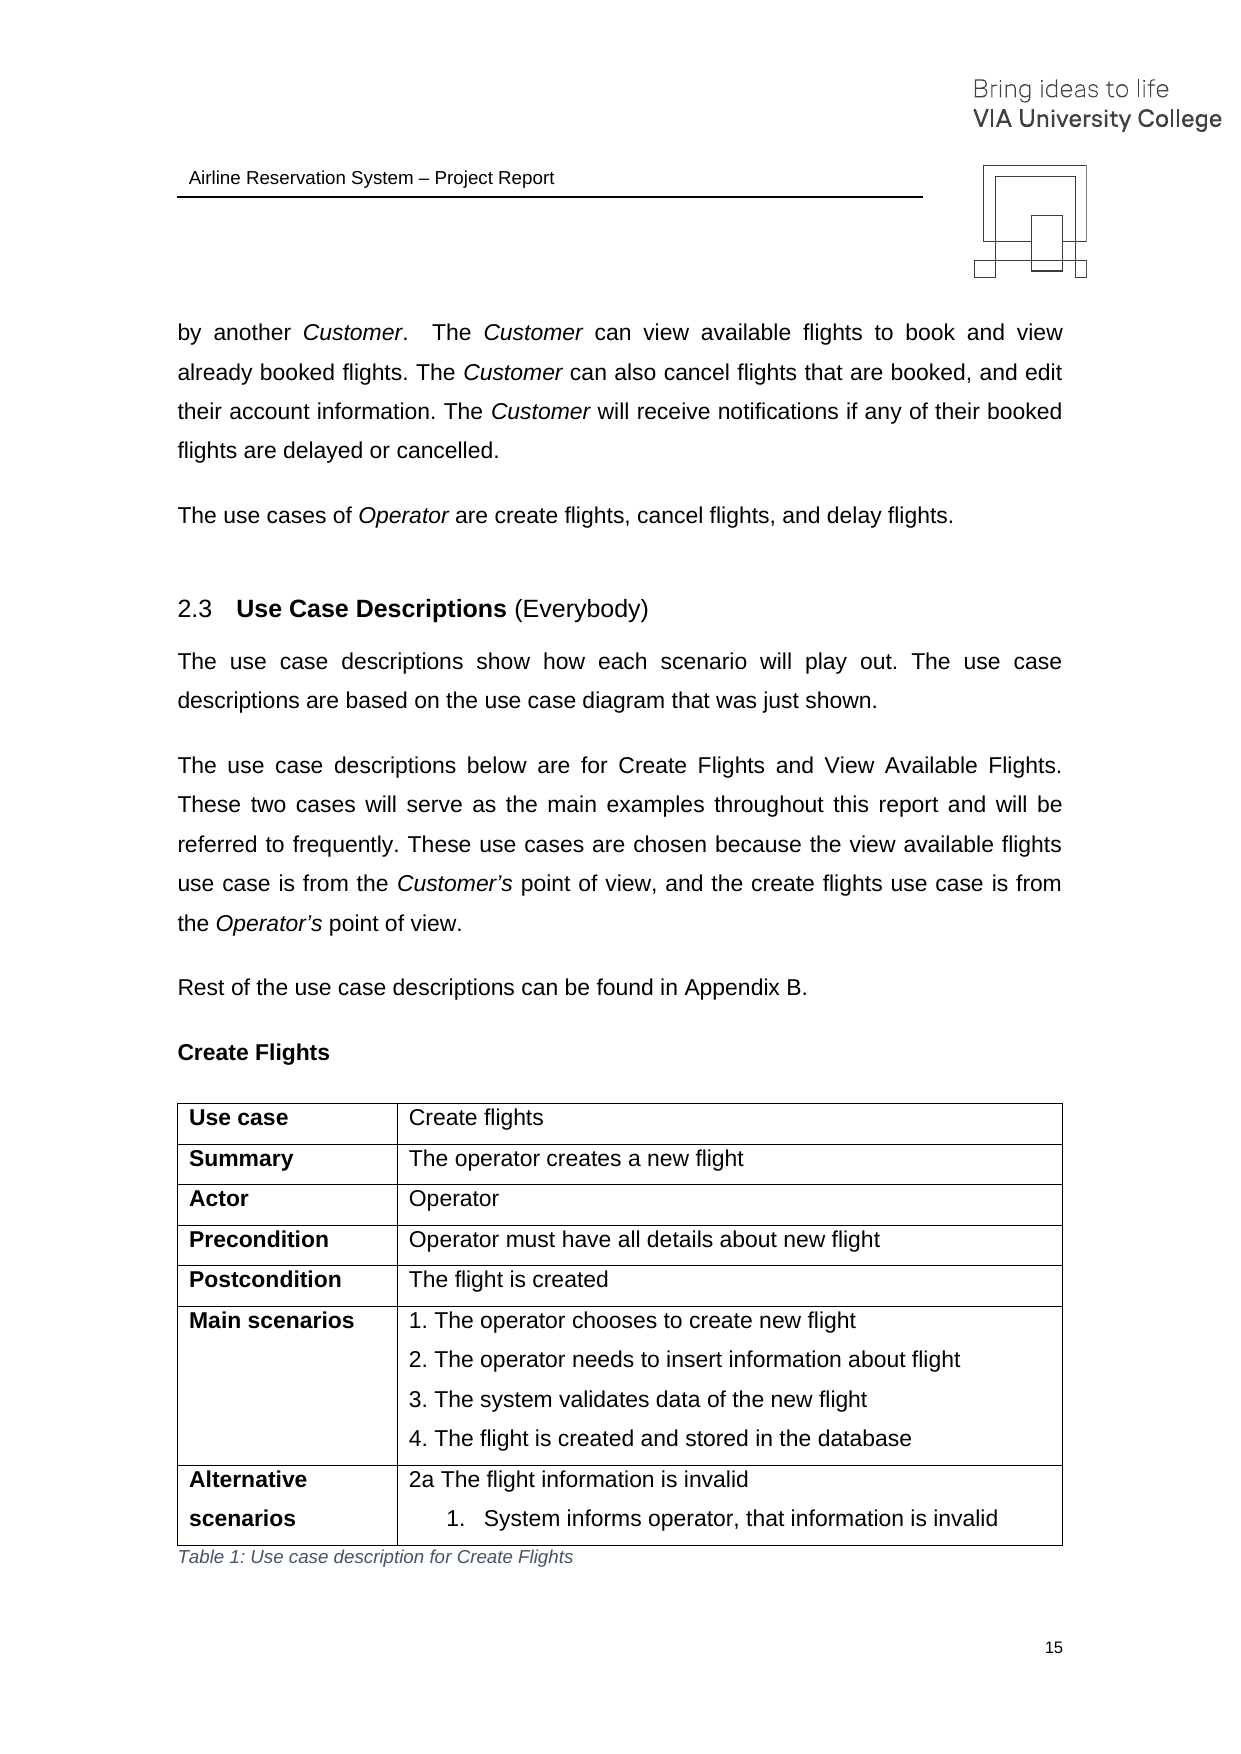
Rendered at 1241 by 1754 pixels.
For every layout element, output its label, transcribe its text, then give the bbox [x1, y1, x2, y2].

text Create Flights [177, 1038, 1063, 1065]
table_cell Main scenarios [178, 1307, 397, 1464]
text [177, 319, 1063, 464]
table_cell Summary [178, 1145, 397, 1184]
text The use case descriptions below are for Create Flights and View Available Flights. These two cases will serve as the main examples throughout this report and will be referred to frequently. These use cases are chosen because the view available flights use case is from the Customer’s point of view, and the create flights use case is from the Operator’s point of view. [177, 752, 1063, 936]
text The use case descriptions show how each scenario will play out. The use case descriptions are based on the use case diagram that was just shown. [177, 648, 1063, 713]
table_cell The flight is created [398, 1266, 1062, 1306]
table_cell Operator must have all details about new flight [398, 1226, 1062, 1265]
table_cell Precondition [178, 1226, 397, 1265]
table_header Create flights [398, 1104, 1062, 1143]
table_cell 1. The operator chooses to create new flight 2. The operator needs to insert information about flight 3. The system validates data of the new flight 4. The flight is created and stored in the database [398, 1307, 1062, 1464]
table_cell Operator [398, 1185, 1062, 1224]
text Rest of the use case descriptions can be found in Appendix B. [177, 974, 1063, 1000]
table_cell 2a The flight information is invalid System informs operator, that information is invalid [398, 1466, 1062, 1544]
table_cell Actor [178, 1185, 397, 1224]
text The use cases of Operator are create flights, cancel flights, and delay flights. [177, 502, 1063, 528]
table_header Use case [178, 1104, 397, 1143]
table_cell Alternative scenarios [178, 1466, 397, 1544]
text Table 1: Use case description for Create Flights [177, 1546, 1063, 1567]
table_cell Postcondition [178, 1266, 397, 1306]
subtitle Use Case Descriptions (Everybody) [177, 591, 1063, 623]
table_cell The operator creates a new flight [398, 1145, 1062, 1184]
